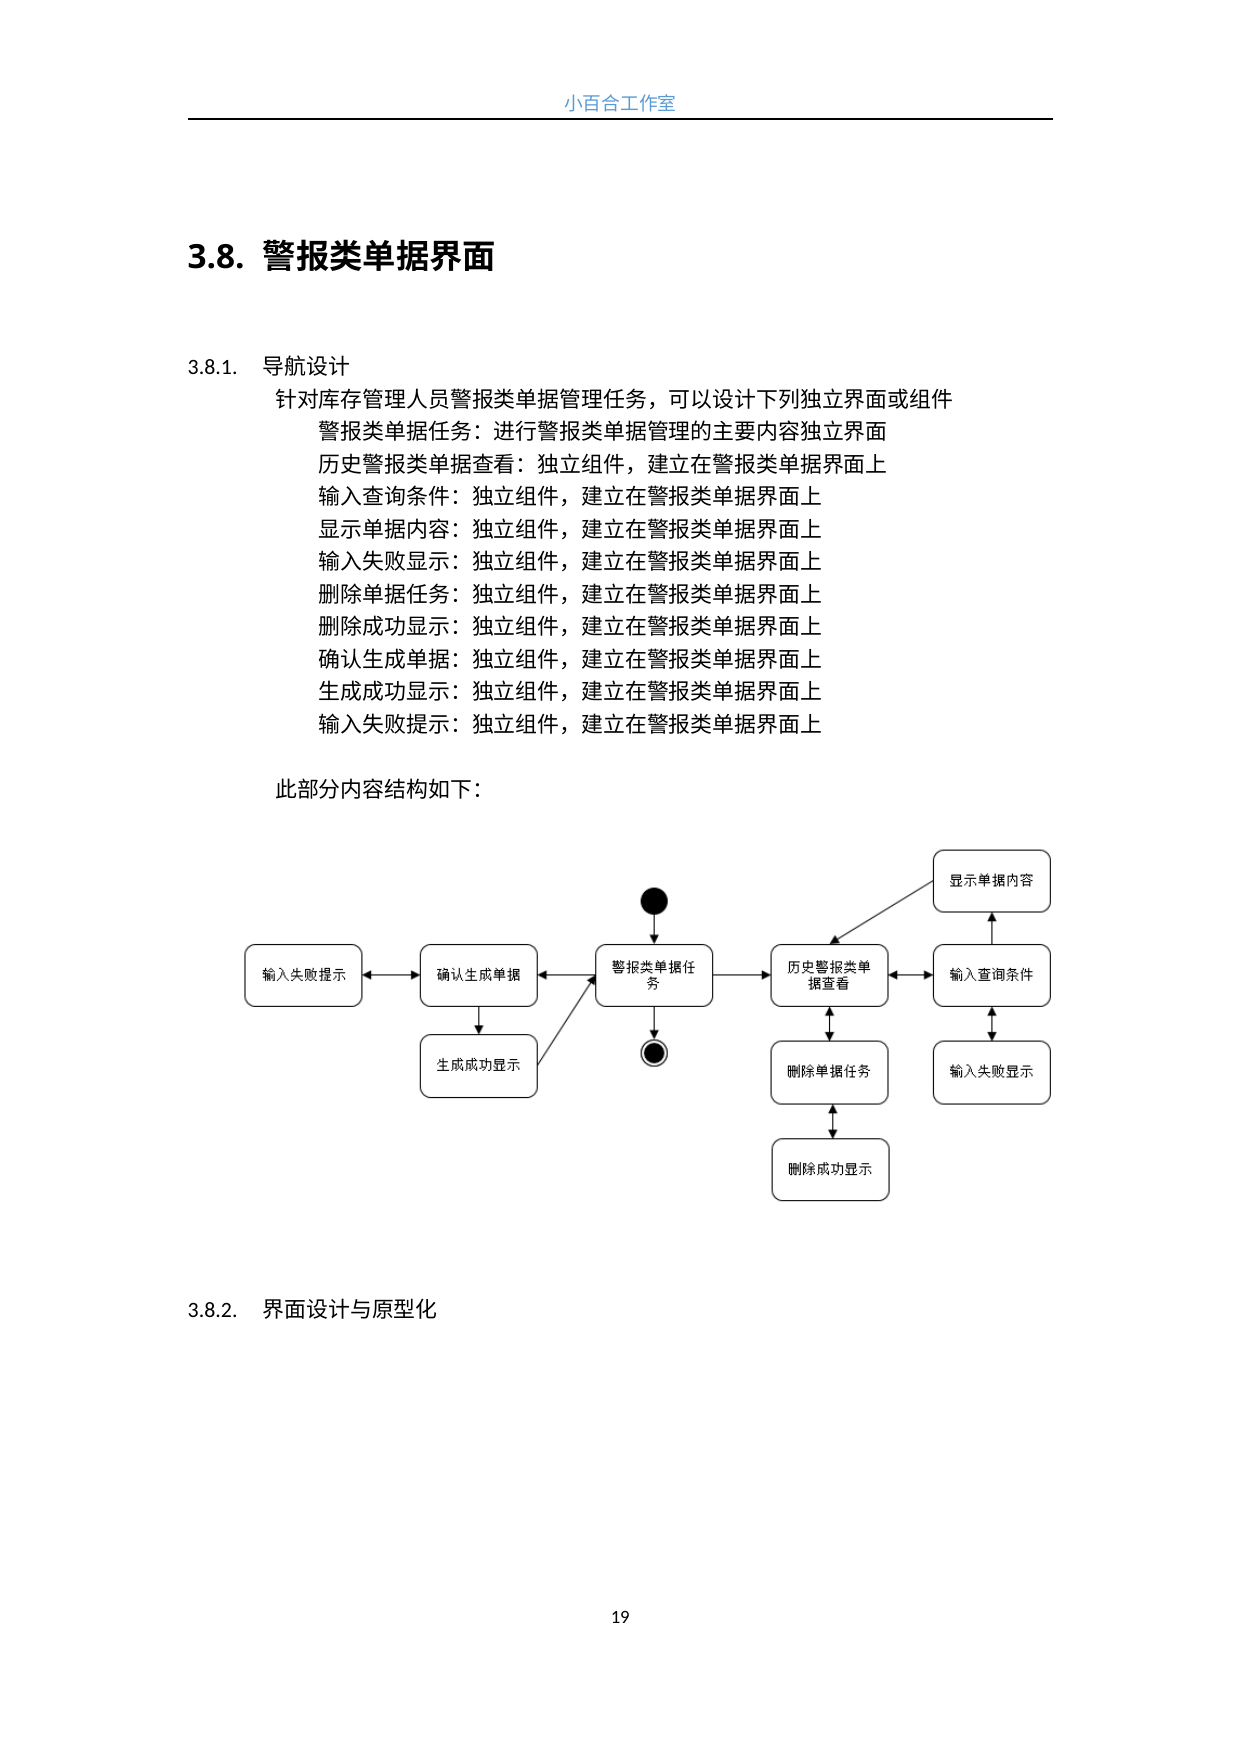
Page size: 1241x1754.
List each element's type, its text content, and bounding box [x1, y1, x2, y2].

picture [225, 803, 1091, 1237]
text 输入查询条件：独立组件，建立在警报类单据界面上 [262, 479, 1053, 511]
text 删除单据任务：独立组件，建立在警报类单据界面上 [262, 576, 1053, 609]
text 警报类单据任务：进行警报类单据管理的主要内容独立界面 [306, 414, 1053, 446]
text 历史警报类单据查看：独立组件，建立在警报类单据界面上 [262, 446, 1053, 479]
list 界面设计与原型化 [187, 1291, 1053, 1324]
text 显示单据内容：独立组件，建立在警报类单据界面上 [262, 511, 1053, 544]
list 导航设计 [187, 349, 1053, 381]
text 确认生成单据：独立组件，建立在警报类单据界面上 [262, 641, 1053, 674]
text 生成成功显示：独立组件，建立在警报类单据界面上 [262, 674, 1053, 706]
text 删除成功显示：独立组件，建立在警报类单据界面上 [262, 609, 1053, 641]
subtitle 警报类单据界面 [187, 222, 1053, 287]
text 输入失败提示：独立组件，建立在警报类单据界面上 [262, 706, 1053, 739]
text 针对库存管理人员警报类单据管理任务，可以设计下列独立界面或组件 [262, 381, 1053, 414]
text 输入失败显示：独立组件，建立在警报类单据界面上 [262, 544, 1053, 576]
list 此部分内容结构如下： [262, 771, 1053, 803]
